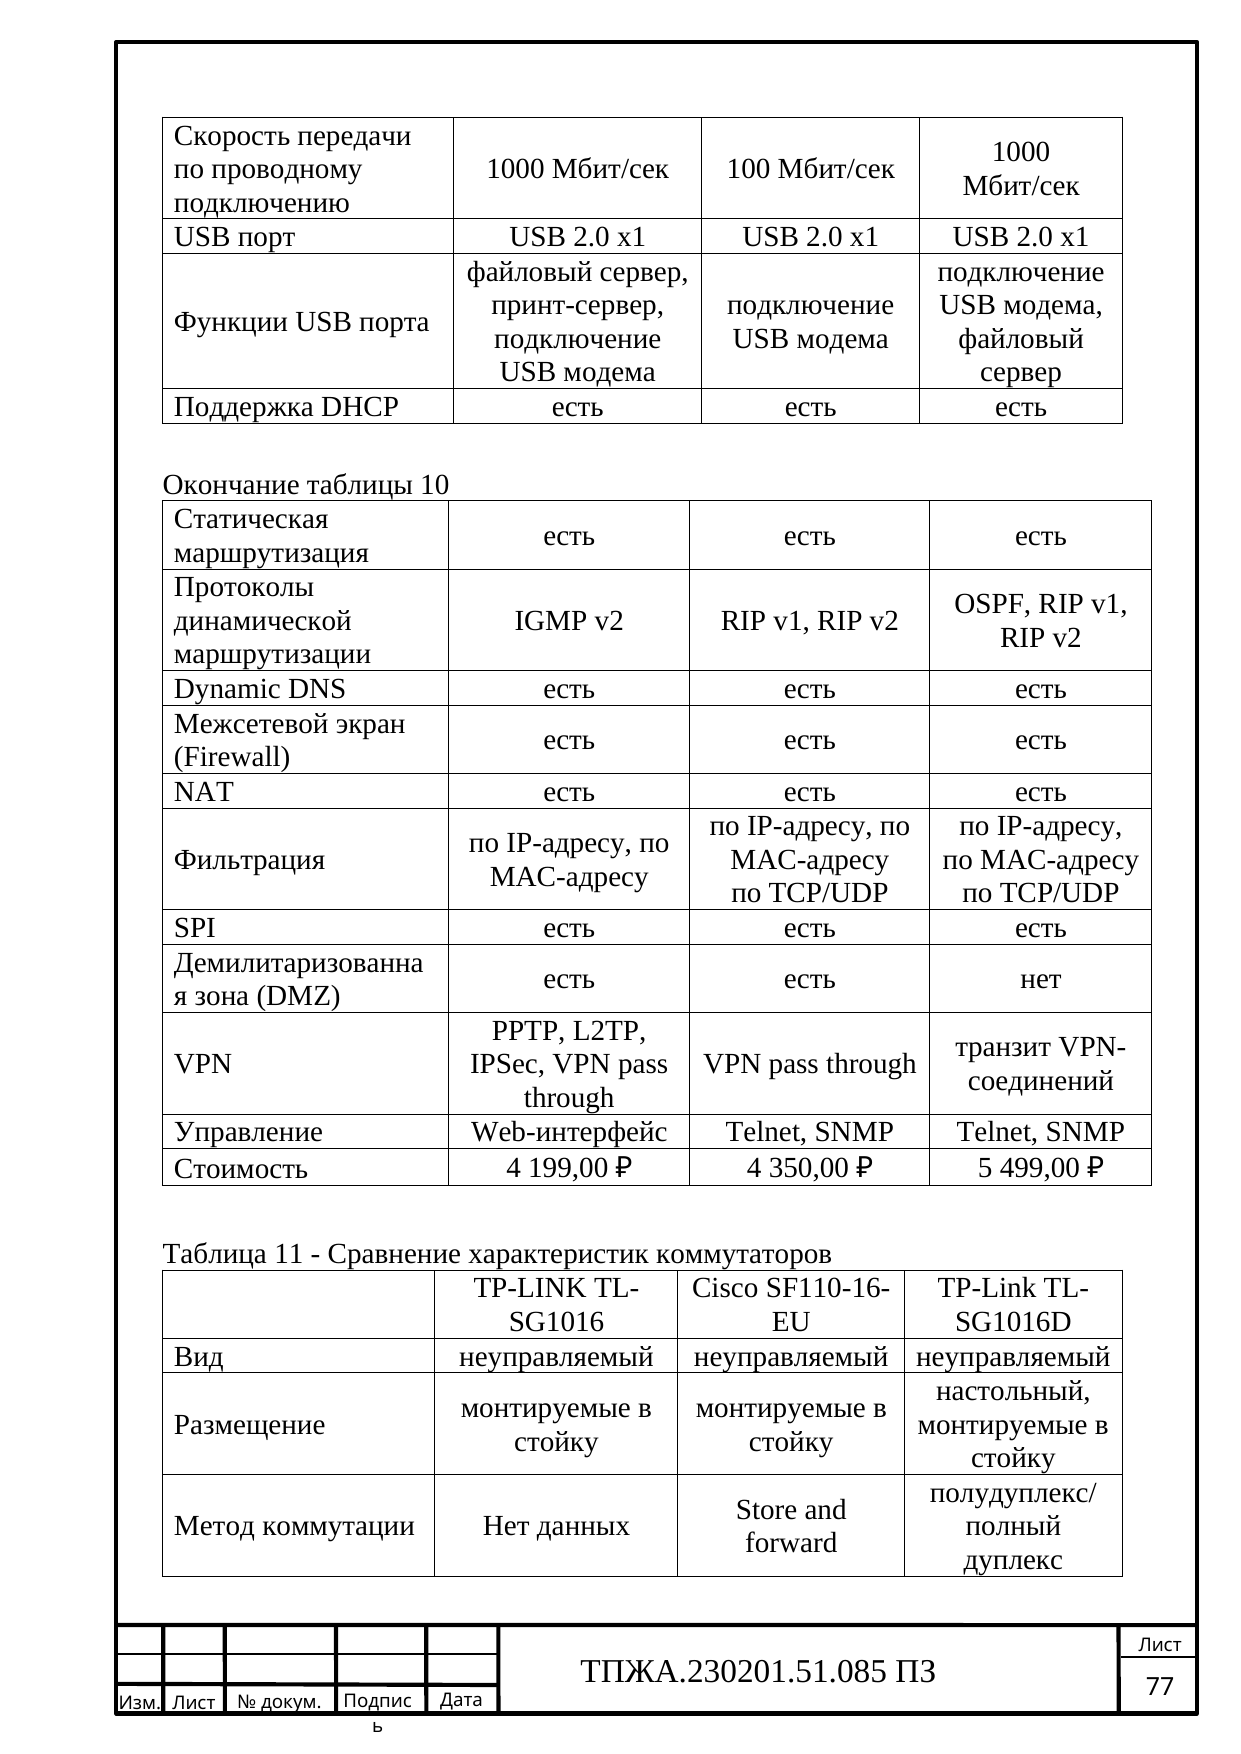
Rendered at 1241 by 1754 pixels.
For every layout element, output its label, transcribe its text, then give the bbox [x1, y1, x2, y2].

table_cell 4 350,00 ₽ [690, 1149, 929, 1185]
table_cell Межсетевой экран (Firewall) [163, 706, 448, 773]
table_cell по IP-адресу, по MAC-адресу по TCP/UDP [690, 809, 929, 909]
table_cell есть [930, 910, 1151, 944]
table_cell есть [449, 910, 689, 944]
table_cell неуправляемый [678, 1339, 904, 1372]
table_cell Web-интерфейс [449, 1115, 689, 1148]
table_cell NAT [163, 774, 448, 807]
table_cell монтируемые в стойку [435, 1373, 677, 1474]
table_cell SPI [163, 910, 448, 944]
table_cell Фильтрация [163, 809, 448, 909]
table_cell OSPF, RIP v1, RIP v2 [930, 570, 1151, 670]
table_cell USB 2.0 x1 [920, 219, 1122, 253]
table_cell Поддержка DHCP [163, 389, 453, 423]
table_cell монтируемые в стойку [678, 1373, 904, 1474]
table_cell подключение USB модема, файловый сервер [920, 254, 1122, 388]
table_cell неуправляемый [905, 1339, 1122, 1372]
table_cell 1000 Мбит/сек [454, 118, 701, 218]
table_header TP-Link TL-SG1016D [905, 1271, 1122, 1338]
table_header есть [449, 501, 689, 568]
table_cell USB 2.0 x1 [702, 219, 919, 253]
table_cell файловый сервер, принт-сервер, подключение USB модема [454, 254, 701, 388]
table_header TP-LINK TL-SG1016 [435, 1271, 677, 1338]
table_cell подключение USB модема [702, 254, 919, 388]
table_cell есть [690, 945, 929, 1012]
table_cell есть [449, 945, 689, 1012]
table_cell есть [449, 671, 689, 705]
table_cell есть [930, 671, 1151, 705]
table_cell есть [454, 389, 701, 423]
table_cell по IP-адресу, по MAC-адресу по TCP/UDP [930, 809, 1151, 909]
table_header есть [690, 501, 929, 568]
table_cell Управление [163, 1115, 448, 1148]
table_cell есть [690, 910, 929, 944]
table_cell Демилитаризованная зона (DMZ) [163, 945, 448, 1012]
table_cell Telnet, SNMP [930, 1115, 1151, 1148]
table_header Статическая маршрутизация [163, 501, 448, 568]
table_cell 4 199,00 ₽ [449, 1149, 689, 1185]
table_cell Стоимость [163, 1149, 448, 1185]
table_cell IGMP v2 [449, 570, 689, 670]
table_cell Функции USB порта [163, 254, 453, 388]
table_cell 1000 Мбит/сек [920, 118, 1122, 218]
table_cell по IP-адресу, по MAC-адресу [449, 809, 689, 909]
table_cell Telnet, SNMP [690, 1115, 929, 1148]
table_cell транзит VPN-соединений [930, 1013, 1151, 1113]
table_cell неуправляемый [435, 1339, 677, 1372]
table_cell Протоколы динамической маршрутизации [163, 570, 448, 670]
table_cell есть [690, 671, 929, 705]
table_cell полудуплекс/полный дуплекс [905, 1475, 1122, 1576]
table_cell есть [449, 774, 689, 807]
table_header [163, 1271, 434, 1338]
table_cell RIP v1, RIP v2 [690, 570, 929, 670]
table_cell Скорость передачи по проводному подключению [163, 118, 453, 218]
table_cell нет [930, 945, 1151, 1012]
table_cell PPTP, L2TP, IPSec, VPN pass through [449, 1013, 689, 1113]
table_cell есть [690, 706, 929, 773]
table_cell Метод коммутации [163, 1475, 434, 1576]
table_cell Dynamic DNS [163, 671, 448, 705]
table_cell VPN pass through [690, 1013, 929, 1113]
text Окончание таблицы 10 [162, 467, 1152, 500]
table_cell Размещение [163, 1373, 434, 1474]
table_cell есть [920, 389, 1122, 423]
table_cell настольный, монтируемые в стойку [905, 1373, 1122, 1474]
table_cell 5 499,00 ₽ [930, 1149, 1151, 1185]
table_cell USB порт [163, 219, 453, 253]
table_cell 100 Мбит/сек [702, 118, 919, 218]
table_header есть [930, 501, 1151, 568]
table_cell есть [702, 389, 919, 423]
table_cell Store and forward [678, 1475, 904, 1576]
table_cell есть [690, 774, 929, 807]
text Таблица 11 - Сравнение характеристик коммутаторов [162, 1236, 1152, 1269]
table_cell есть [449, 706, 689, 773]
table_cell VPN [163, 1013, 448, 1113]
table_cell есть [930, 774, 1151, 807]
table_cell есть [930, 706, 1151, 773]
table_header Cisco SF110-16-EU [678, 1271, 904, 1338]
table_cell Нет данных [435, 1475, 677, 1576]
table_cell Вид [163, 1339, 434, 1372]
table_cell USB 2.0 x1 [454, 219, 701, 253]
